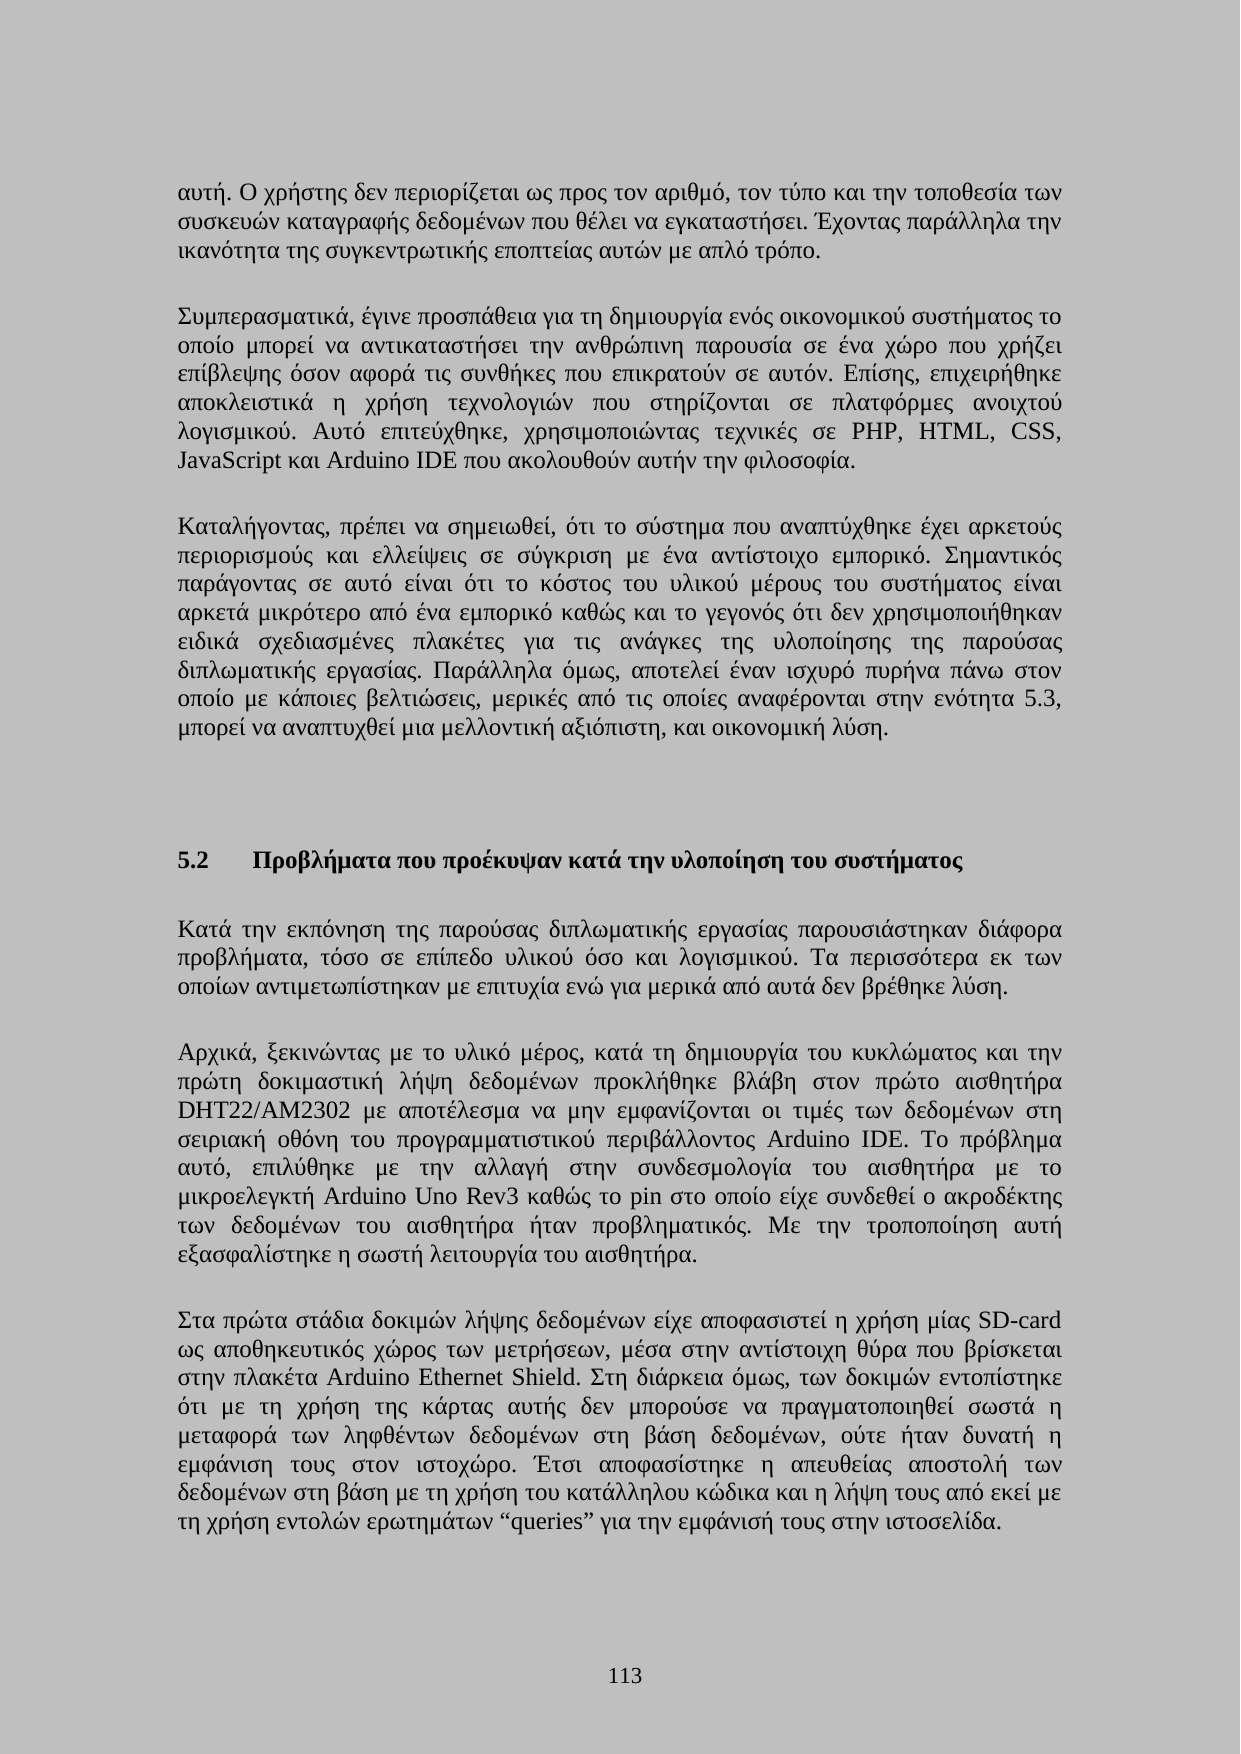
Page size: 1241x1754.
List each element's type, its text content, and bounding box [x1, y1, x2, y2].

text Κατά την εκπόνηση της παρούσας διπλωματικής εργασίας παρουσιάστηκαν διάφορα προβλήματα, τόσο σε επίπεδο υλικού όσο και λογισμικού. Τα περισσότερα εκ των οποίων αντιμετωπίστηκαν με επιτυχία ενώ για μερικά από αυτά δεν βρέθηκε λύση. [177, 914, 1063, 1000]
text Καταλήγοντας, πρέπει να σημειωθεί, ότι το σύστημα που αναπτύχθηκε έχει αρκετούς περιορισμούς και ελλείψεις σε σύγκριση με ένα αντίστοιχο εμπορικό. Σημαντικός παράγοντας σε αυτό είναι ότι το κόστος του υλικού μέρους του συστήματος είναι αρκετά μικρότερο από ένα εμπορικό καθώς και το γεγονός ότι δεν χρησιμοποιήθηκαν ειδικά σχεδιασμένες πλακέτες για τις ανάγκες της υλοποίησης της παρούσας διπλωματικής εργασίας. Παράλληλα όμως, αποτελεί έναν ισχυρό πυρήνα πάνω στον οποίο με κάποιες βελτιώσεις, μερικές από τις οποίες αναφέρονται στην ενότητα 5.3, μπορεί να αναπτυχθεί μια μελλοντική αξιόπιστη, και οικονομική λύση. [177, 511, 1063, 741]
list Προβλήματα που προέκυψαν κατά την υλοποίηση του συστήματος [177, 845, 1063, 873]
text Συμπερασματικά, έγινε προσπάθεια για τη δημιουργία ενός οικονομικού συστήματος το οποίο μπορεί να αντικαταστήσει την ανθρώπινη παρουσία σε ένα χώρο που χρήζει επίβλεψης όσον αφορά τις συνθήκες που επικρατούν σε αυτόν. Επίσης, επιχειρήθηκε αποκλειστικά η χρήση τεχνολογιών που στηρίζονται σε πλατφόρμες ανοιχτού λογισμικού. Αυτό επιτεύχθηκε, χρησιμοποιώντας τεχνικές σε PHP, HTML, CSS, JavaScript και Arduino IDE που ακολουθούν αυτήν την φιλοσοφία. [177, 301, 1063, 473]
text Αρχικά, ξεκινώντας με το υλικό μέρος, κατά τη δημιουργία του κυκλώματος και την πρώτη δοκιμαστική λήψη δεδομένων προκλήθηκε βλάβη στον πρώτο αισθητήρα DHT22/AM2302 με αποτέλεσμα να μην εμφανίζονται οι τιμές των δεδομένων στη σειριακή οθόνη του προγραμματιστικού περιβάλλοντος Arduino IDE. Το πρόβλημα αυτό, επιλύθηκε με την αλλαγή στην συνδεσμολογία του αισθητήρα με το μικροελεγκτή Arduino Uno Rev3 καθώς το pin στο οποίο είχε συνδεθεί ο ακροδέκτης των δεδομένων του αισθητήρα ήταν προβληματικός. Με την τροποποίηση αυτή εξασφαλίστηκε η σωστή λειτουργία του αισθητήρα. [177, 1037, 1063, 1267]
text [177, 177, 1063, 263]
text Στα πρώτα στάδια δοκιμών λήψης δεδομένων είχε αποφασιστεί η χρήση μίας SD-card ως αποθηκευτικός χώρος των μετρήσεων, μέσα στην αντίστοιχη θύρα που βρίσκεται στην πλακέτα Arduino Ethernet Shield. Στη διάρκεια όμως, των δοκιμών εντοπίστηκε ότι με τη χρήση της κάρτας αυτής δεν μπορούσε να πραγματοποιηθεί σωστά η μεταφορά των ληφθέντων δεδομένων στη βάση δεδομένων, ούτε ήταν δυνατή η εμφάνιση τους στον ιστοχώρο. Έτσι αποφασίστηκε η απευθείας αποστολή των δεδομένων στη βάση με τη χρήση του κατάλληλου κώδικα και η λήψη τους από εκεί με τη χρήση εντολών ερωτημάτων “queries” για την εμφάνισή τους στην ιστοσελίδα. [177, 1305, 1063, 1535]
